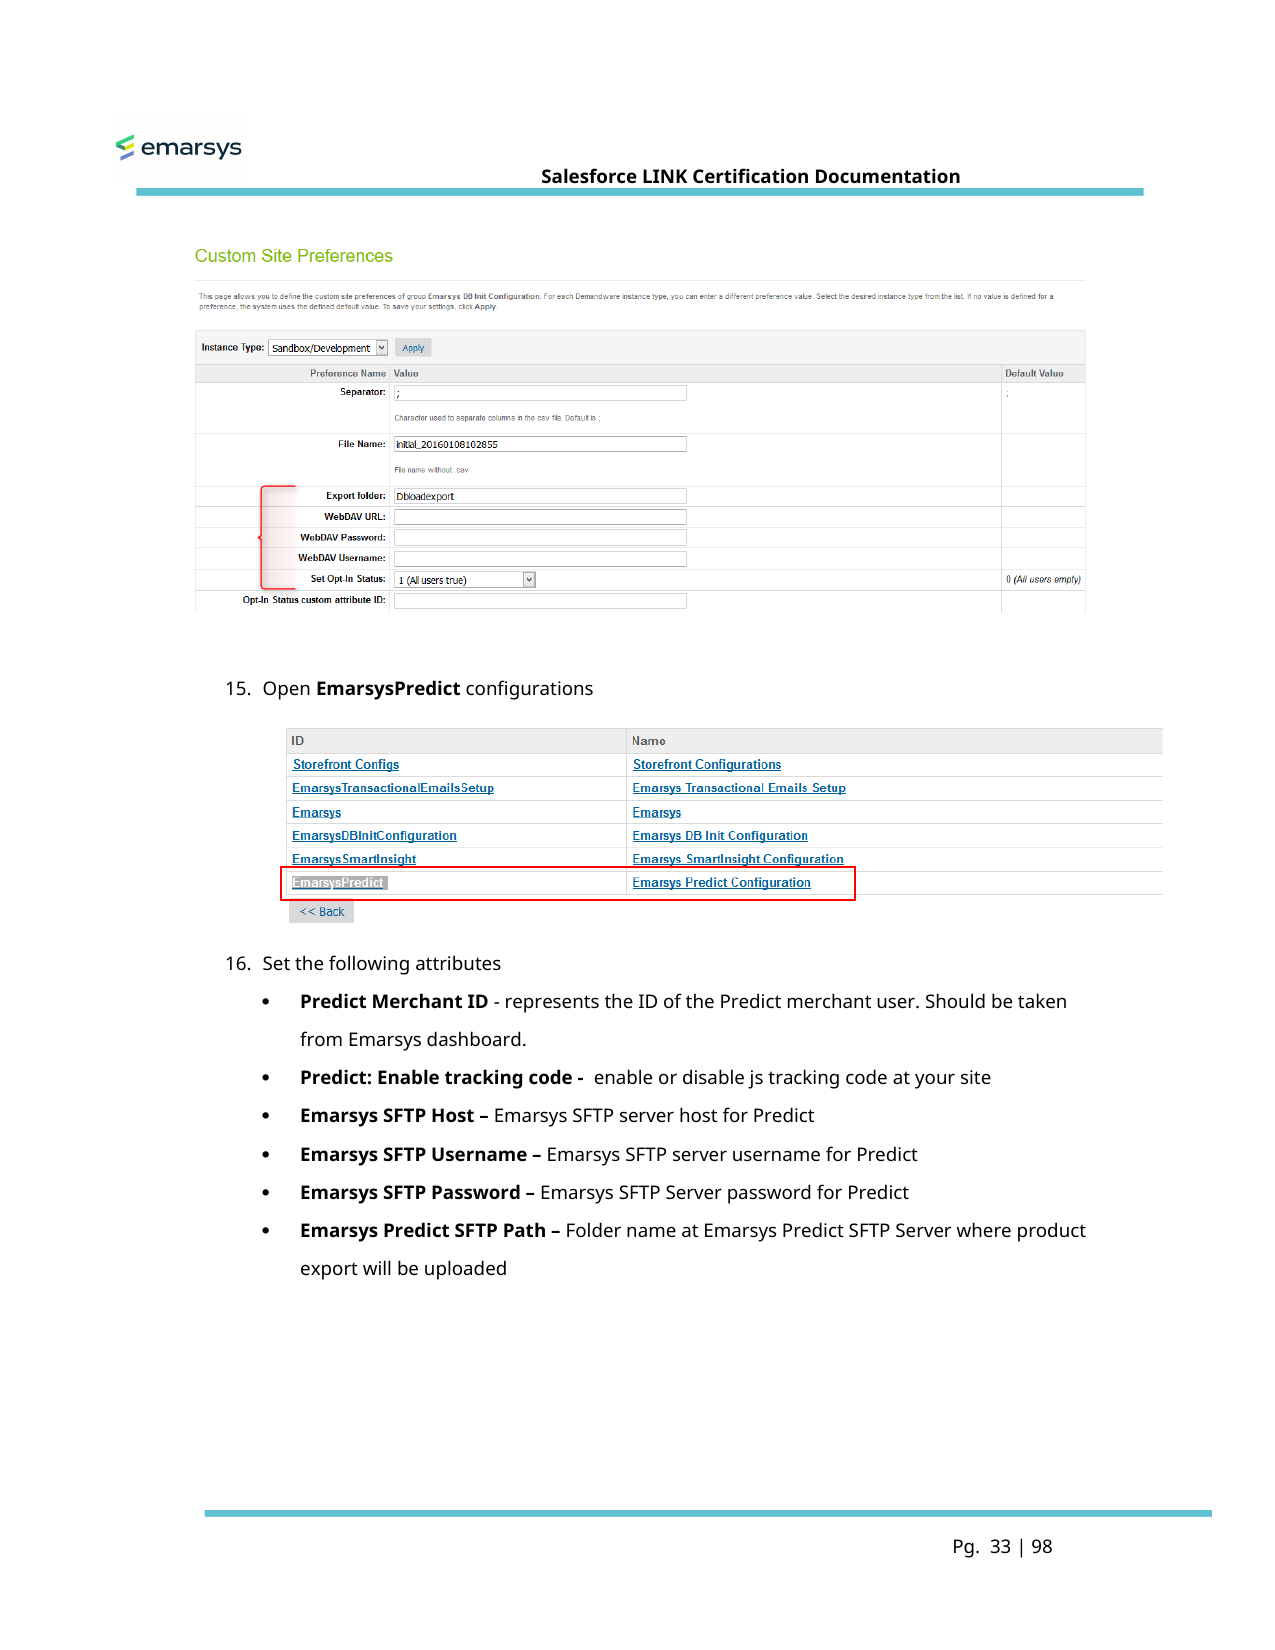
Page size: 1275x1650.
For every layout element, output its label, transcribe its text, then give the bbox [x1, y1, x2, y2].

picture [204, 1510, 1212, 1517]
picture [113, 111, 244, 184]
picture [262, 713, 1163, 937]
list Predict: Enable tracking code - enable or disable js tracking code at your site [262, 1064, 1087, 1090]
list Emarsys SFTP Host – Emarsys SFTP server host for Predict [262, 1103, 1087, 1128]
list Open EmarsysPredict configurations [225, 676, 1087, 701]
picture [136, 188, 1144, 196]
list Set the following attributes [225, 950, 1087, 975]
list Emarsys Predict SFTP Path – Folder name at Emarsys Predict SFTP Server where product export will be uploaded [262, 1217, 1087, 1281]
list Emarsys SFTP Password – Emarsys SFTP Server password for Predict [262, 1179, 1087, 1205]
list Predict Merchant ID - represents the ID of the Predict merchant user. Should be taken from Emarsys dashboard. [262, 988, 1087, 1052]
picture [187, 243, 1088, 613]
list Emarsys SFTP Username – Emarsys SFTP server username for Predict [262, 1141, 1087, 1166]
